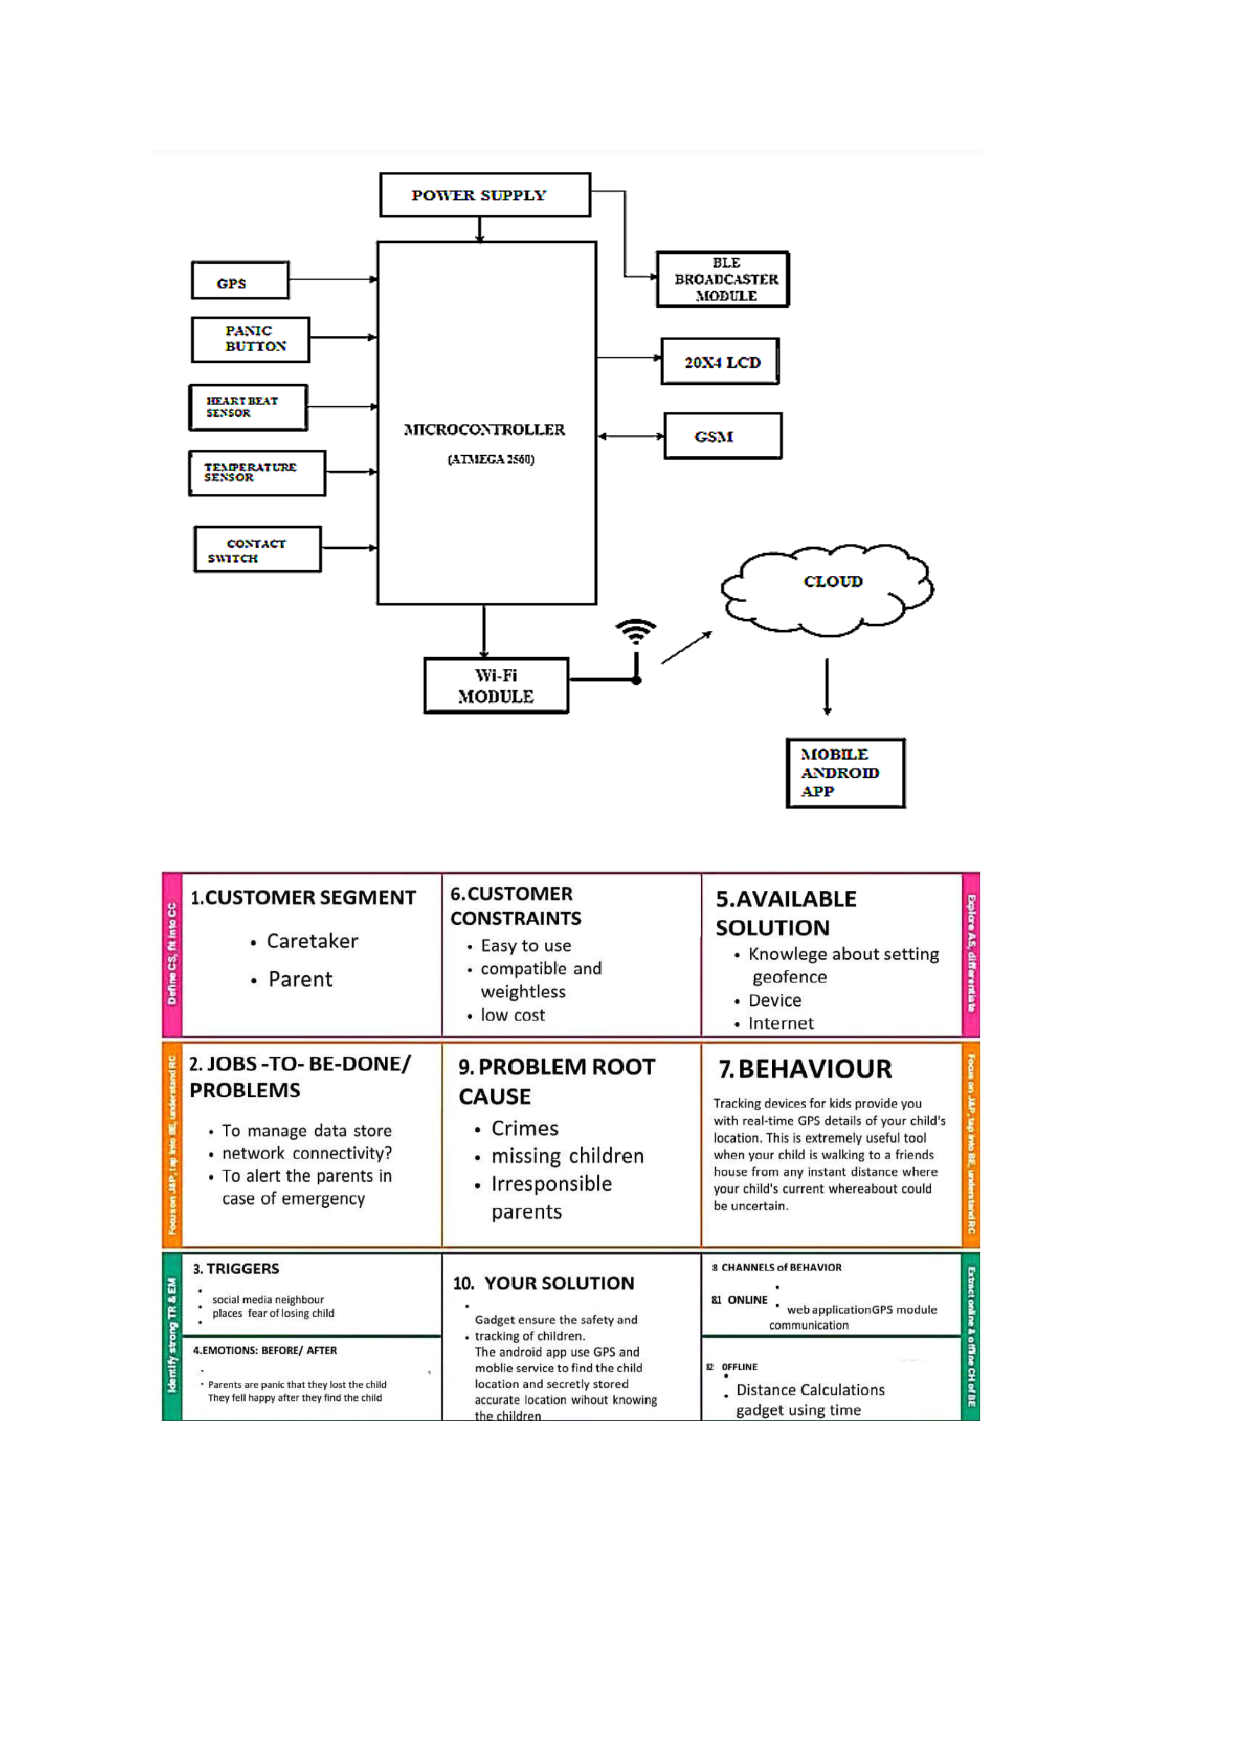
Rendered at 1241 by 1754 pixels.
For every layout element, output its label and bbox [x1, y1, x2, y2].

picture [150, 150, 982, 810]
picture [155, 870, 981, 1421]
